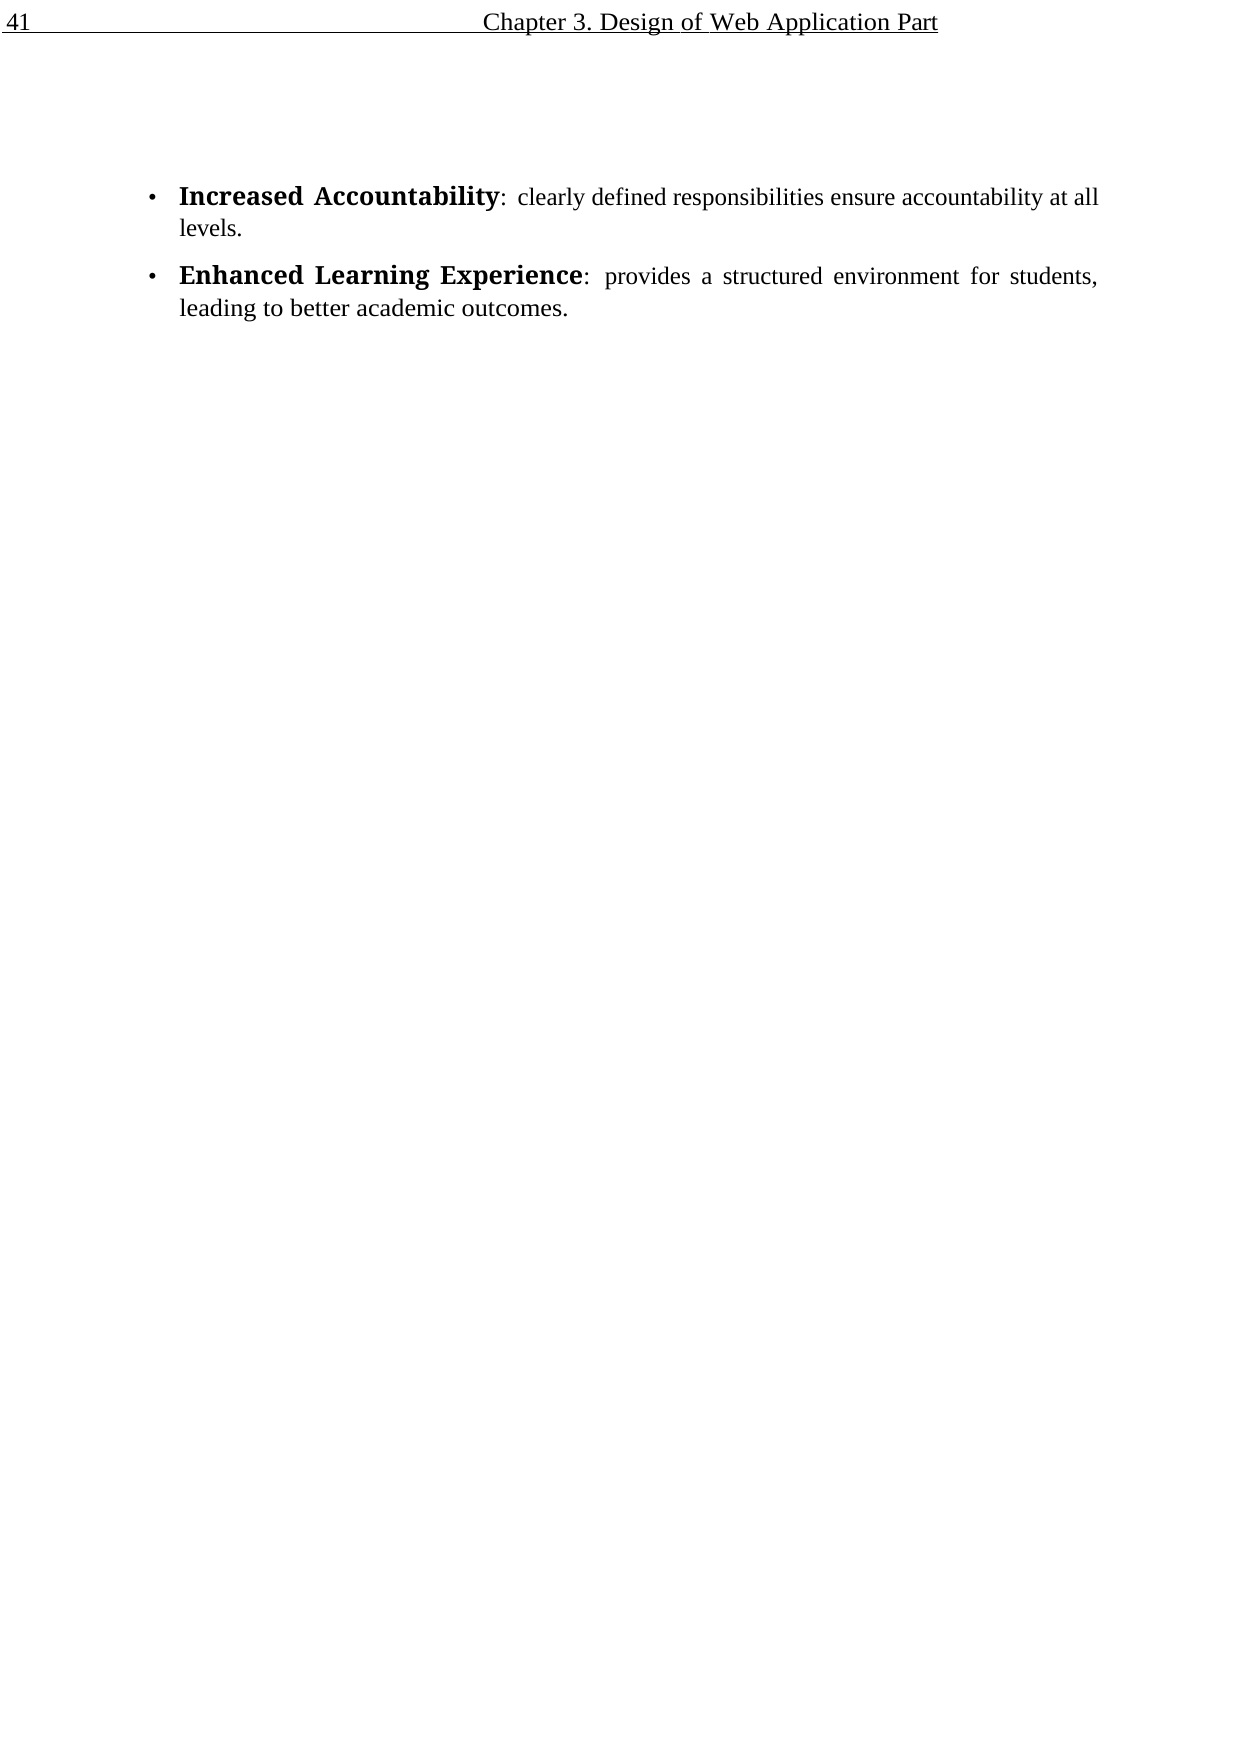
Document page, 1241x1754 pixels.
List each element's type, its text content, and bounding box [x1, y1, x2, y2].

list Increased Accountability: clearly defined responsibilities ensure accountability at all levels. [148, 178, 1122, 242]
list Enhanced Learning Experience: provides a structured environment for students, leading to better academic outcomes. [148, 258, 1122, 322]
